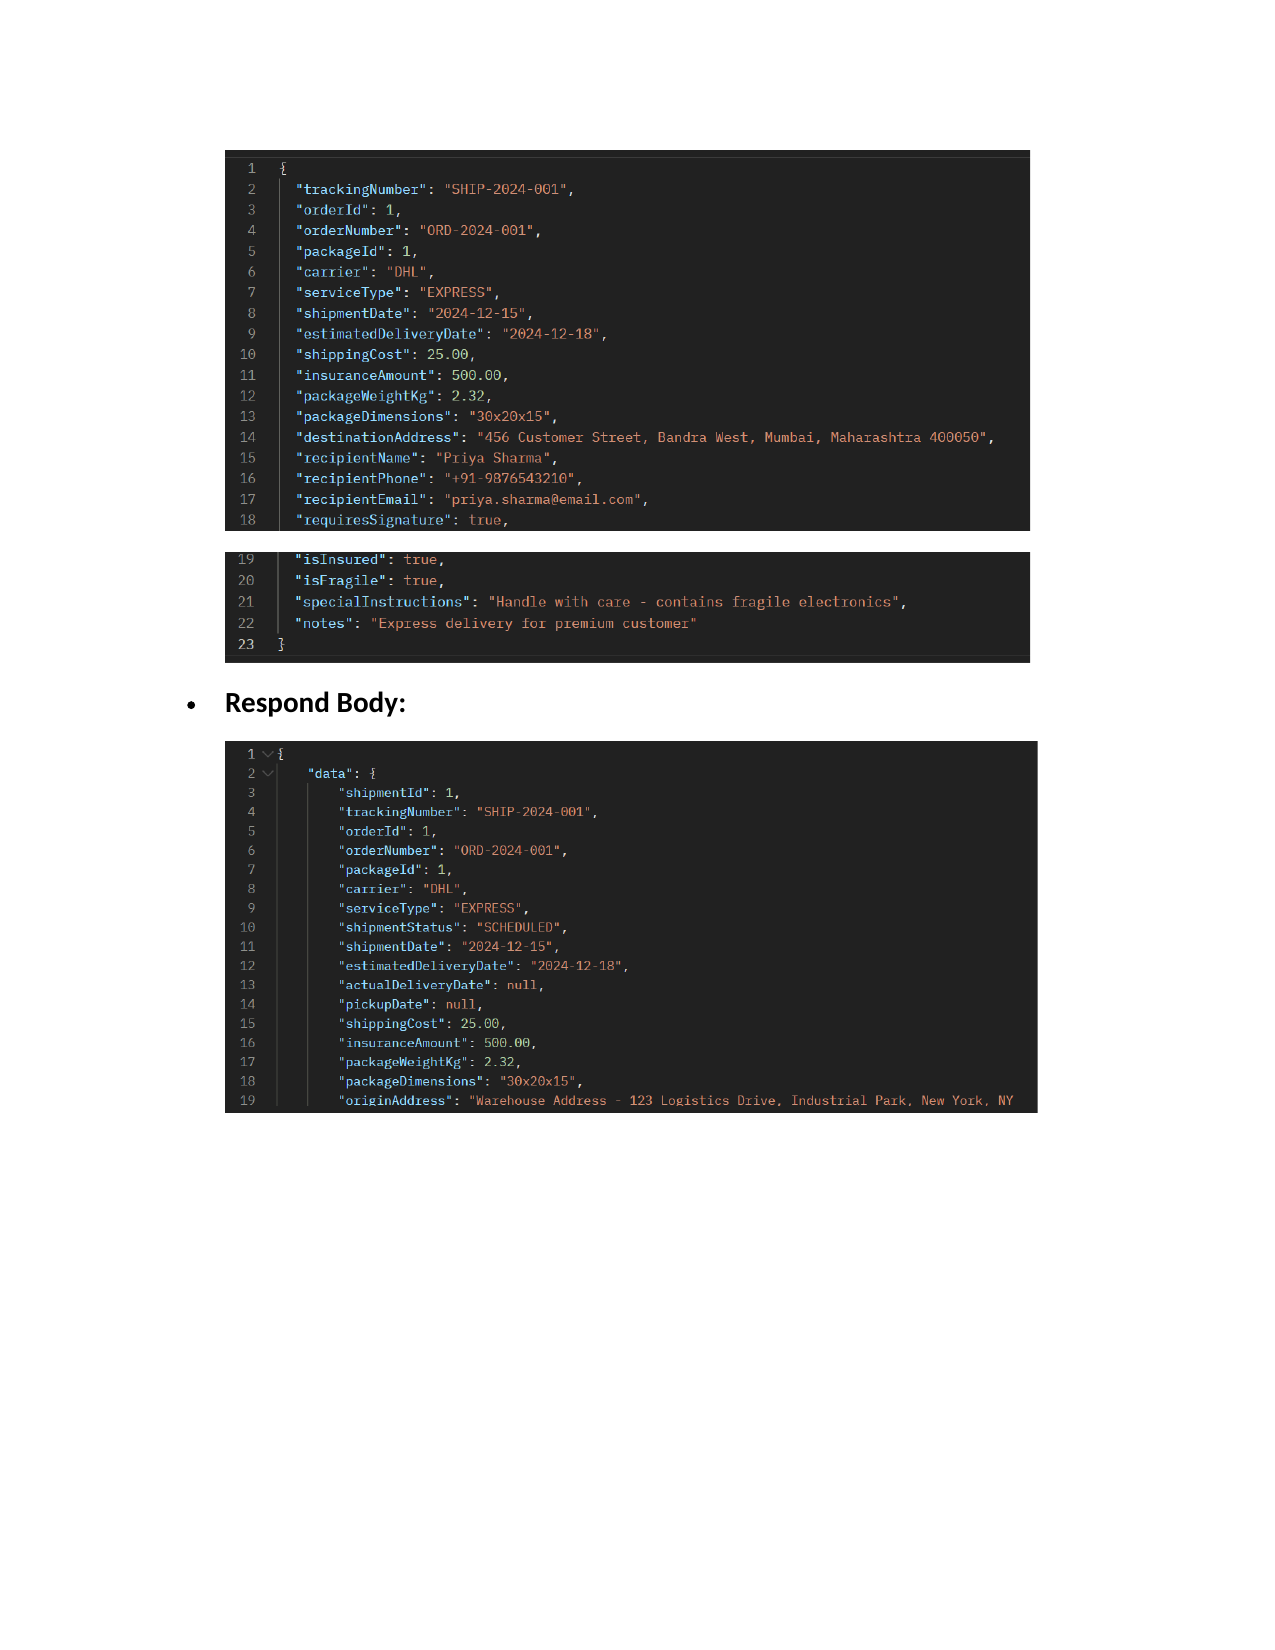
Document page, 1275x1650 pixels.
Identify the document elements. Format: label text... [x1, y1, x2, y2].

list Respond Body: [187, 684, 1125, 720]
picture [225, 150, 1031, 531]
picture [225, 741, 1038, 1113]
picture [225, 552, 1031, 663]
